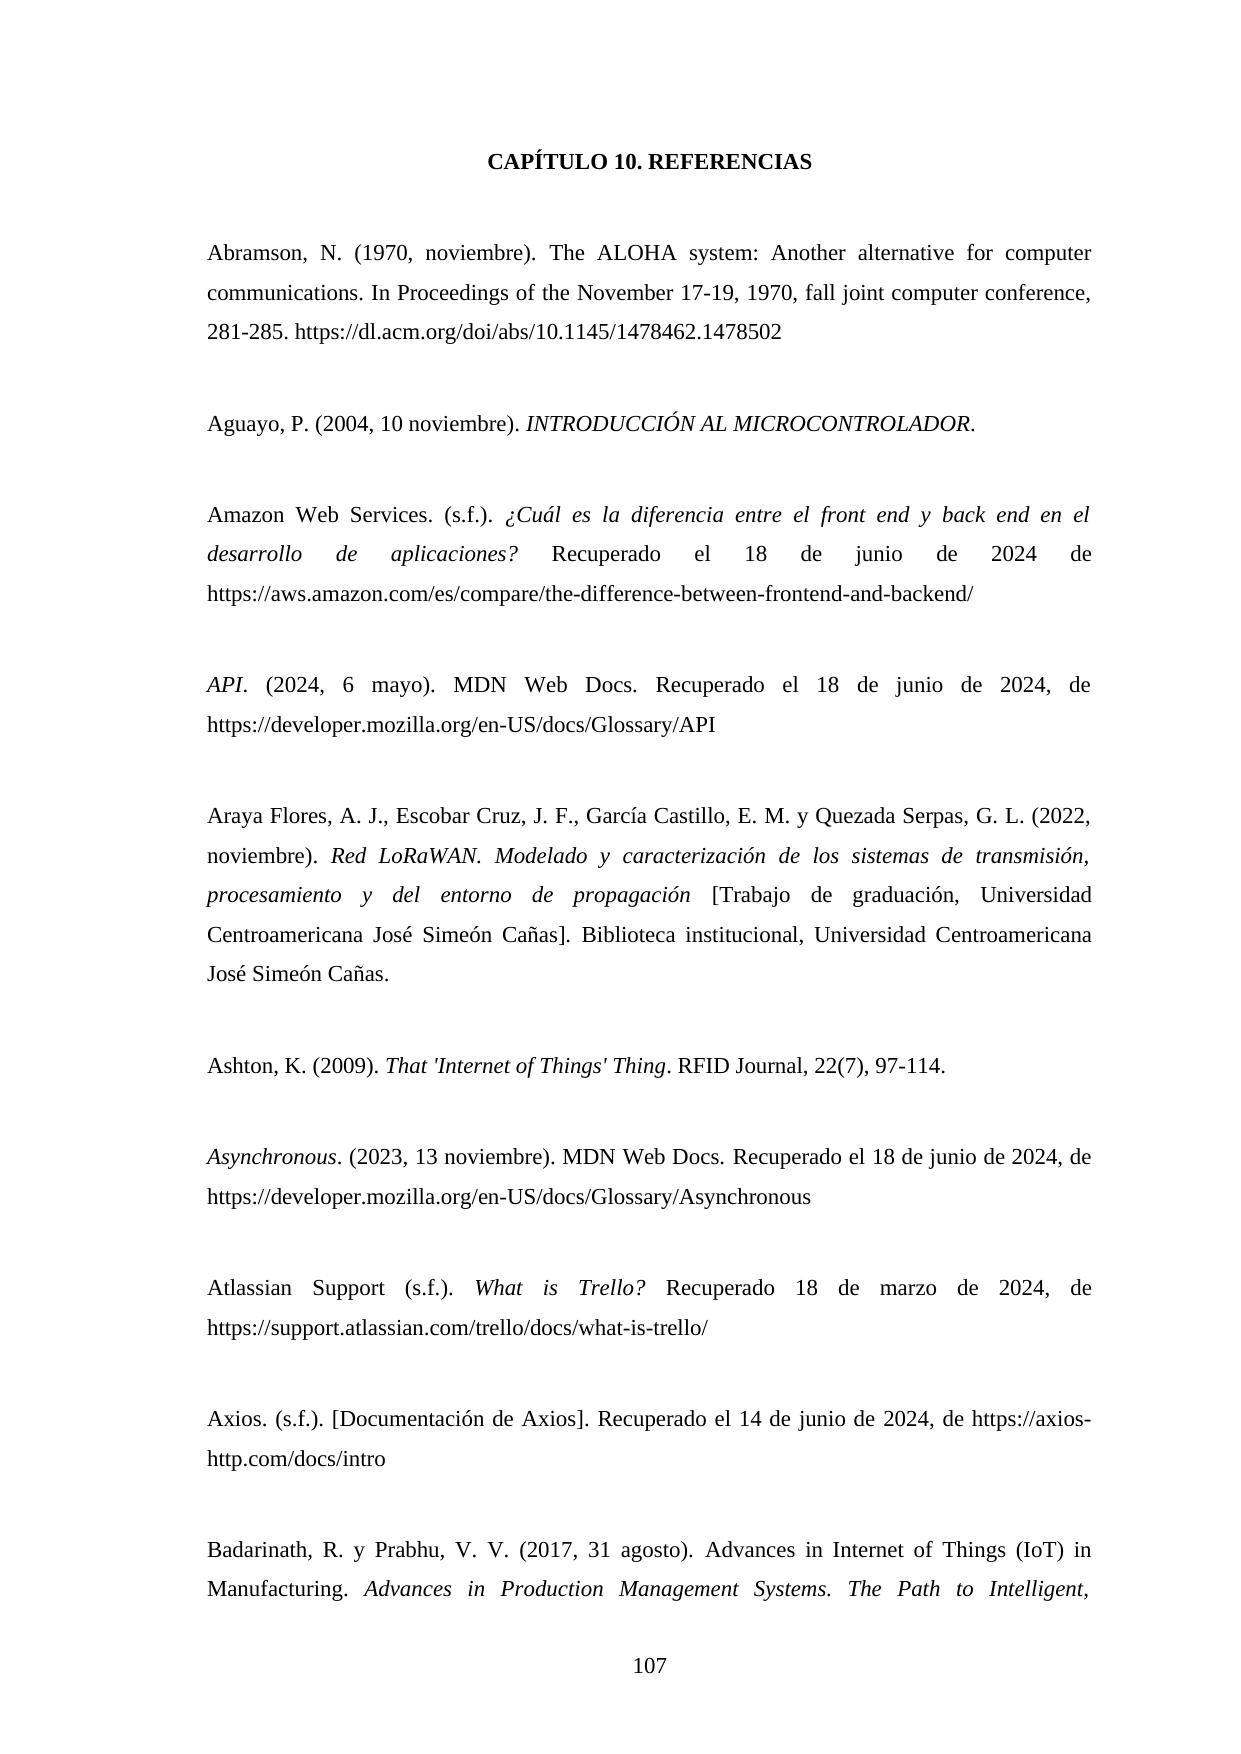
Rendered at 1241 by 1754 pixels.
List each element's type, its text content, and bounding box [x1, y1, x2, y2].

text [207, 1536, 1092, 1602]
text Aguayo, P. (2004, 10 noviembre). INTRODUCCIÓN AL MICROCONTROLADOR. [207, 409, 1092, 436]
text Abramson, N. (1970, noviembre). The ALOHA system: Another alternative for computer communications. In Proceedings of the November 17-19, 1970, fall joint computer conference, 281-285. https://dl.acm.org/doi/abs/10.1145/1478462.1478502 [207, 239, 1092, 344]
subtitle CAPÍTULO 10. REFERENCIAS [207, 148, 1092, 174]
text API. (2024, 6 mayo). MDN Web Docs. Recuperado el 18 de junio de 2024, de https://developer.mozilla.org/en-US/docs/Glossary/API [207, 671, 1092, 737]
text Ashton, K. (2009). That 'Internet of Things' Thing. RFID Journal, 22(7), 97-114. [207, 1052, 1092, 1078]
text Asynchronous. (2023, 13 noviembre). MDN Web Docs. Recuperado el 18 de junio de 2024, de https://developer.mozilla.org/en-US/docs/Glossary/Asynchronous [207, 1143, 1092, 1209]
text Araya Flores, A. J., Escobar Cruz, J. F., García Castillo, E. M. y Quezada Serpas, G. L. (2022, noviembre). Red LoRaWAN. Modelado y caracterización de los sistemas de transmisión, procesamiento y del entorno de propagación [Trabajo de graduación, Universidad Centroamericana José Simeón Cañas]. Biblioteca institucional, Universidad Centroamericana José Simeón Cañas. [207, 802, 1092, 987]
text Axios. (s.f.). [Documentación de Axios]. Recuperado el 14 de junio de 2024, de https://axios-http.com/docs/intro [207, 1405, 1092, 1471]
text Amazon Web Services. (s.f.). ¿Cuál es la diferencia entre el front end y back end en el desarrollo de aplicaciones? Recuperado el 18 de junio de 2024 de https://aws.amazon.com/es/compare/the-difference-between-frontend-and-backend/ [207, 501, 1092, 606]
text Atlassian Support (s.f.). What is Trello? Recuperado 18 de marzo de 2024, de https://support.atlassian.com/trello/docs/what-is-trello/ [207, 1274, 1092, 1340]
